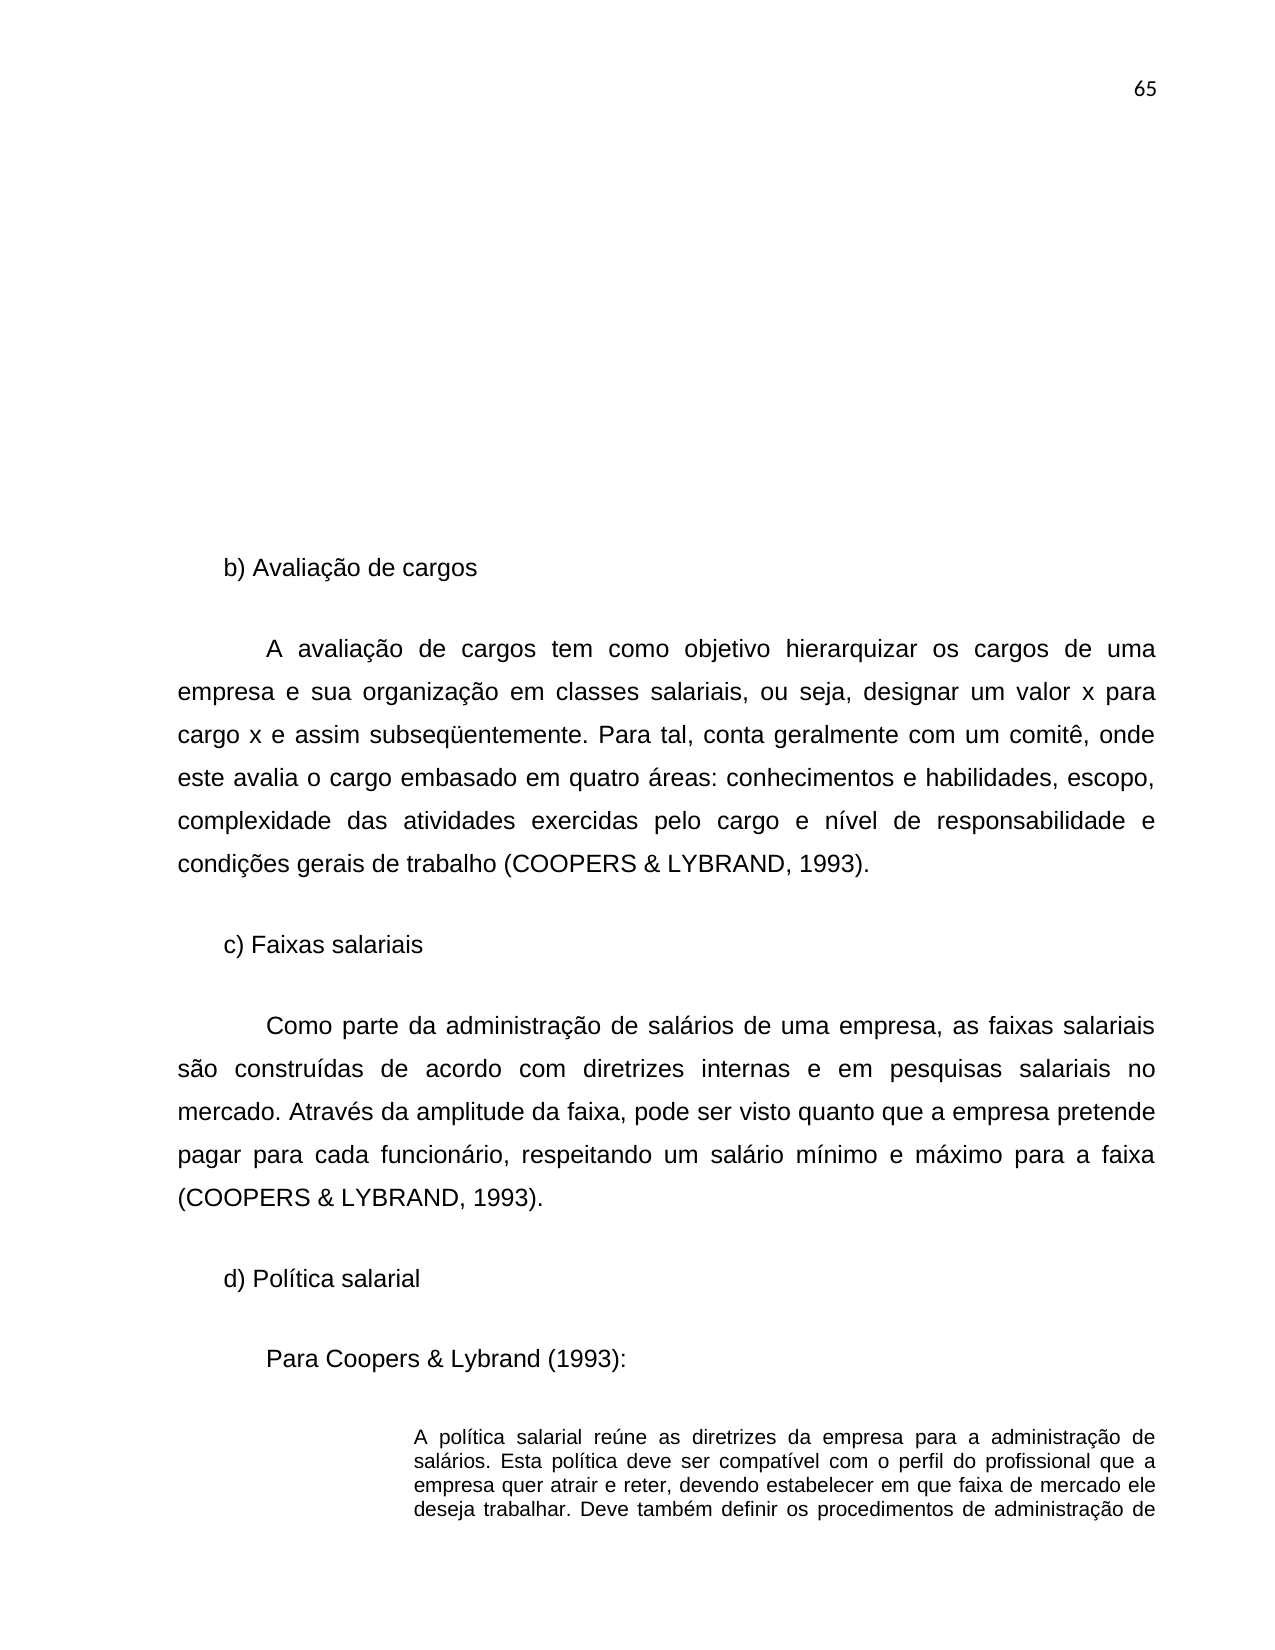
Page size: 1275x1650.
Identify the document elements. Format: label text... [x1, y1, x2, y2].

text Para Coopers & Lybrand (1993): [177, 1344, 1157, 1373]
text b) Avaliação de cargos [177, 553, 1157, 582]
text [413, 1425, 1157, 1521]
text d) Política salarial [177, 1264, 1157, 1292]
text Como parte da administração de salários de uma empresa, as faixas salariais são construídas de acordo com diretrizes internas e em pesquisas salariais no mercado. Através da amplitude da faixa, pode ser visto quanto que a empresa pretende pagar para cada funcionário, respeitando um salário mínimo e máximo para a faixa (COOPERS & LYBRAND, 1993). [177, 1011, 1157, 1212]
text A avaliação de cargos tem como objetivo hierarquizar os cargos de uma empresa e sua organização em classes salariais, ou seja, designar um valor x para cargo x e assim subseqüentemente. Para tal, conta geralmente com um comitê, onde este avalia o cargo embasado em quatro áreas: conhecimentos e habilidades, escopo, complexidade das atividades exercidas pelo cargo e nível de responsabilidade e condições gerais de trabalho (COOPERS & LYBRAND, 1993). [177, 634, 1157, 878]
text c) Faixas salariais [177, 930, 1157, 959]
